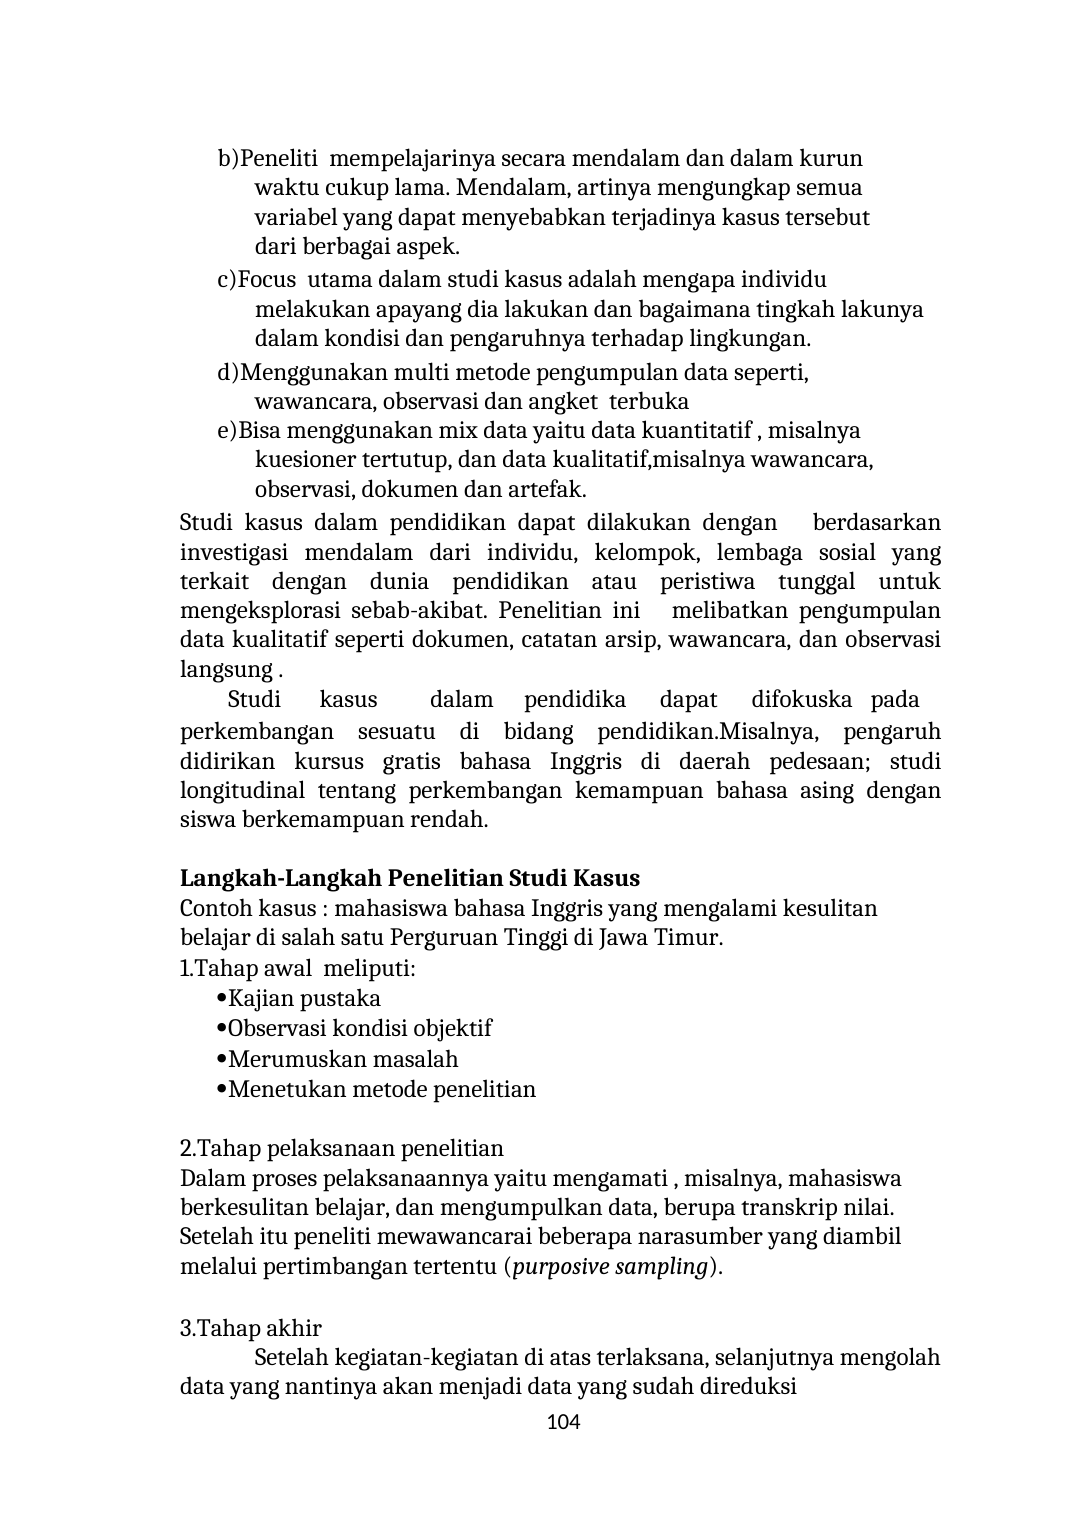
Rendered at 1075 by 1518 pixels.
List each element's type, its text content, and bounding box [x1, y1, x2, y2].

text 3.Tahap akhir Setelah kegiatan-kegiatan di atas terlaksana, selanjutnya mengolah data yang nantinya akan menjadi data yang sudah direduksi [180, 1314, 944, 1401]
text Langkah-Langkah Penelitian Studi Kasus Contoh kasus : mahasiswa bahasa Inggris yang mengalami kesulitan belajar di salah satu Perguruan Tinggi di Jawa Timur. [180, 863, 914, 952]
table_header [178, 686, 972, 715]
text b)Peneliti mempelajarinya secara mendalam dan dalam kurun waktu cukup lama. Mendalam, artinya mengungkap semua variabel yang dapat menyebabkan terjadinya kasus tersebut dari berbagai aspek. [217, 144, 914, 261]
text 1.Tahap awal meliputi: Kajian pustaka Observasi kondisi objektif Merumuskan masalah Menetukan metode penelitian [180, 952, 584, 1104]
text 104 [150, 1411, 581, 1434]
text c)Focus utama dalam studi kasus adalah mengapa individu melakukan apayang dia lakukan dan bagaimana tingkah lakunya dalam kondisi dan pengaruhnya terhadap lingkungan. [217, 265, 929, 353]
text perkembangan sesuatu di bidang pendidikan.Misalnya, pengaruh didirikan kursus gratis bahasa Inggris di daerah pedesaan; studi longitudinal tentang perkembangan kemampuan bahasa asing dengan siswa berkemampuan rendah. [180, 717, 942, 834]
text d)Menggunakan multi metode pengumpulan data seperti, wawancara, observasi dan angket terbuka e)Bisa menggunakan mix data yaitu data kuantitatif , misalnya kuesioner tertutup, dan data kualitatif,misalnya wawancara, observasi, dokumen dan artefak. [217, 357, 914, 503]
text 2.Tahap pelaksanaan penelitian Dalam proses pelaksanaannya yaitu mengamati , misalnya, mahasiswa berkesulitan belajar, dan mengumpulkan data, berupa transkrip nilai. Setelah itu peneliti mewawancarai beberapa narasumber yang diambil melalui pertimbangan tertentu (purposive sampling). [180, 1133, 944, 1280]
text Studi kasus dalam pendidikan dapat dilakukan dengan berdasarkan investigasi mendalam dari individu, kelompok, lembaga sosial yang terkait dengan dunia pendidikan atau peristiwa tunggal untuk mengeksplorasi sebab-akibat. Penelitian ini melibatkan pengumpulan data kualitatif seperti dokumen, catatan arsip, wawancara, dan observasi langsung . [180, 508, 942, 683]
